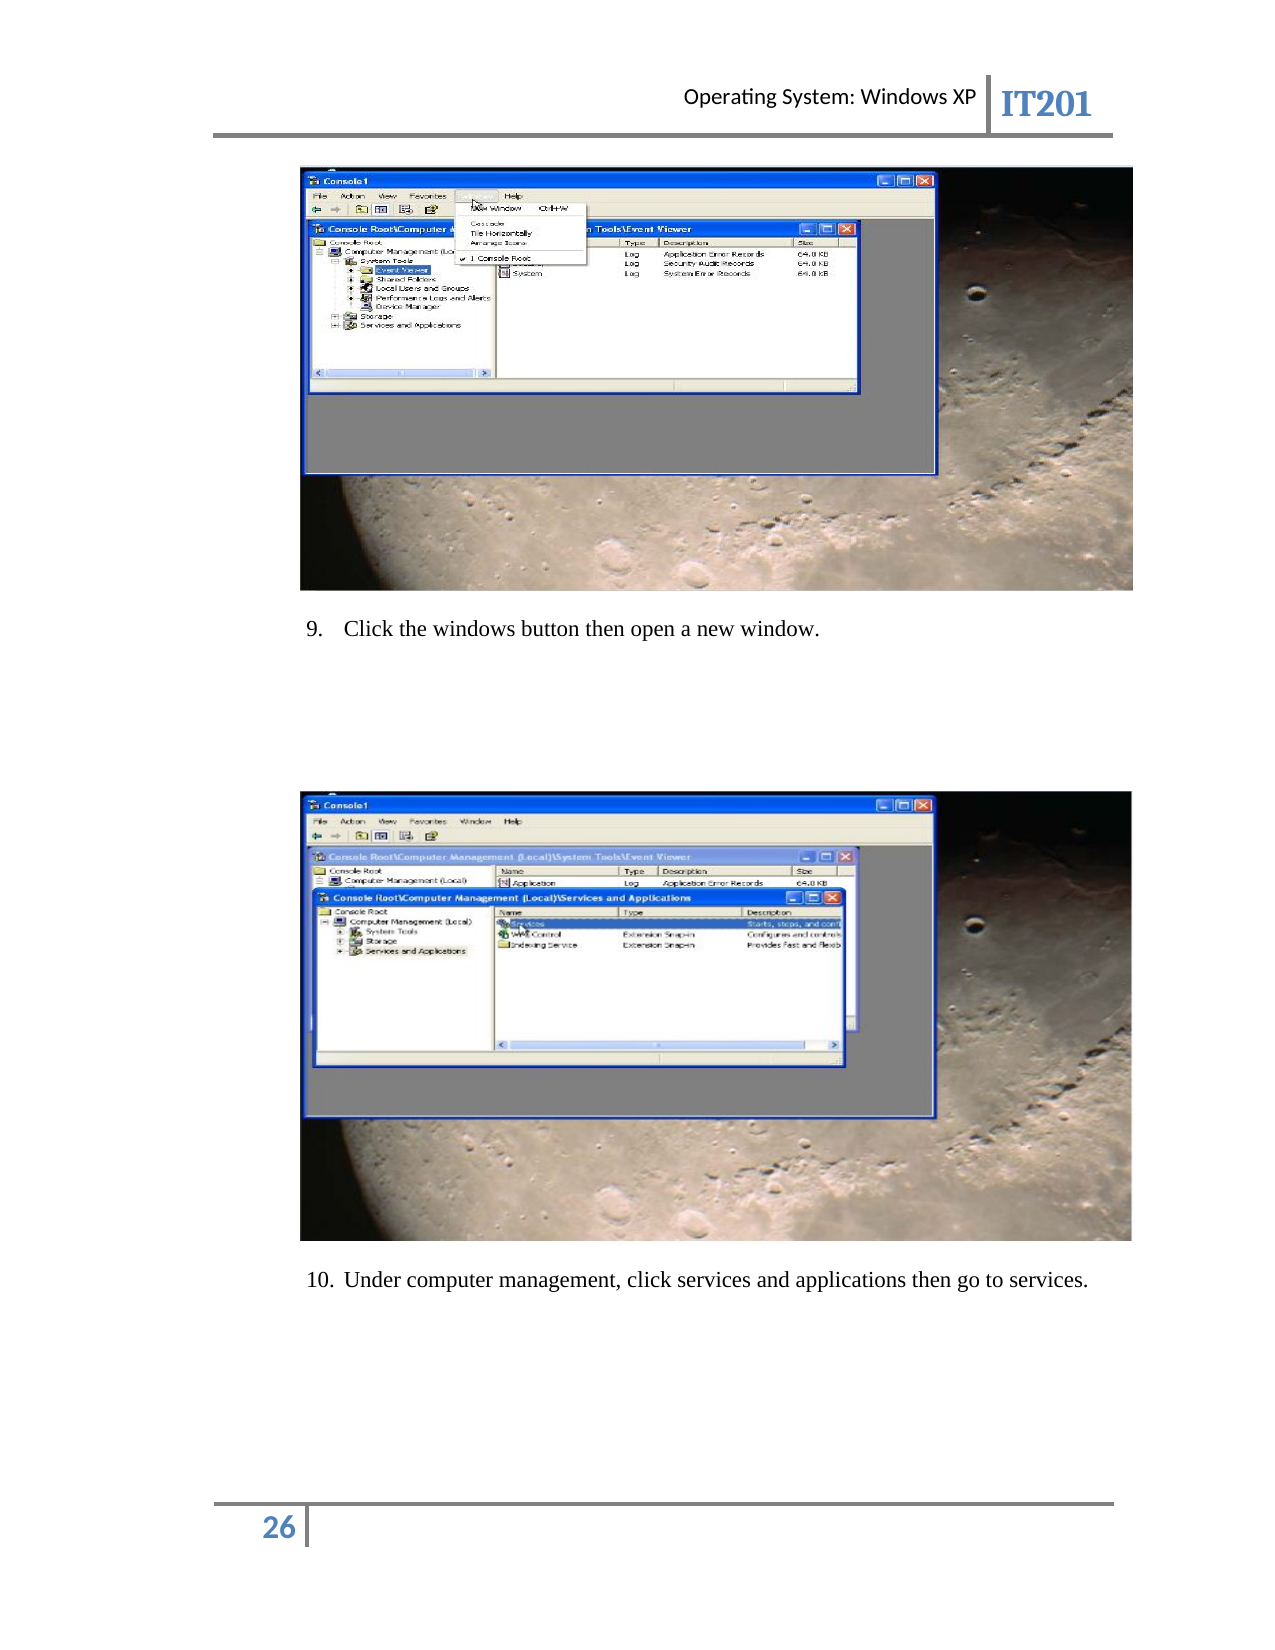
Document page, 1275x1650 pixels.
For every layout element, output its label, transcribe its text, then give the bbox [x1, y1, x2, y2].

list Click the windows button then open a new window. [306, 615, 1125, 642]
list Under computer management, click services and applications then go to services. [306, 1266, 1125, 1292]
picture [300, 165, 1133, 591]
picture [300, 791, 1133, 1241]
